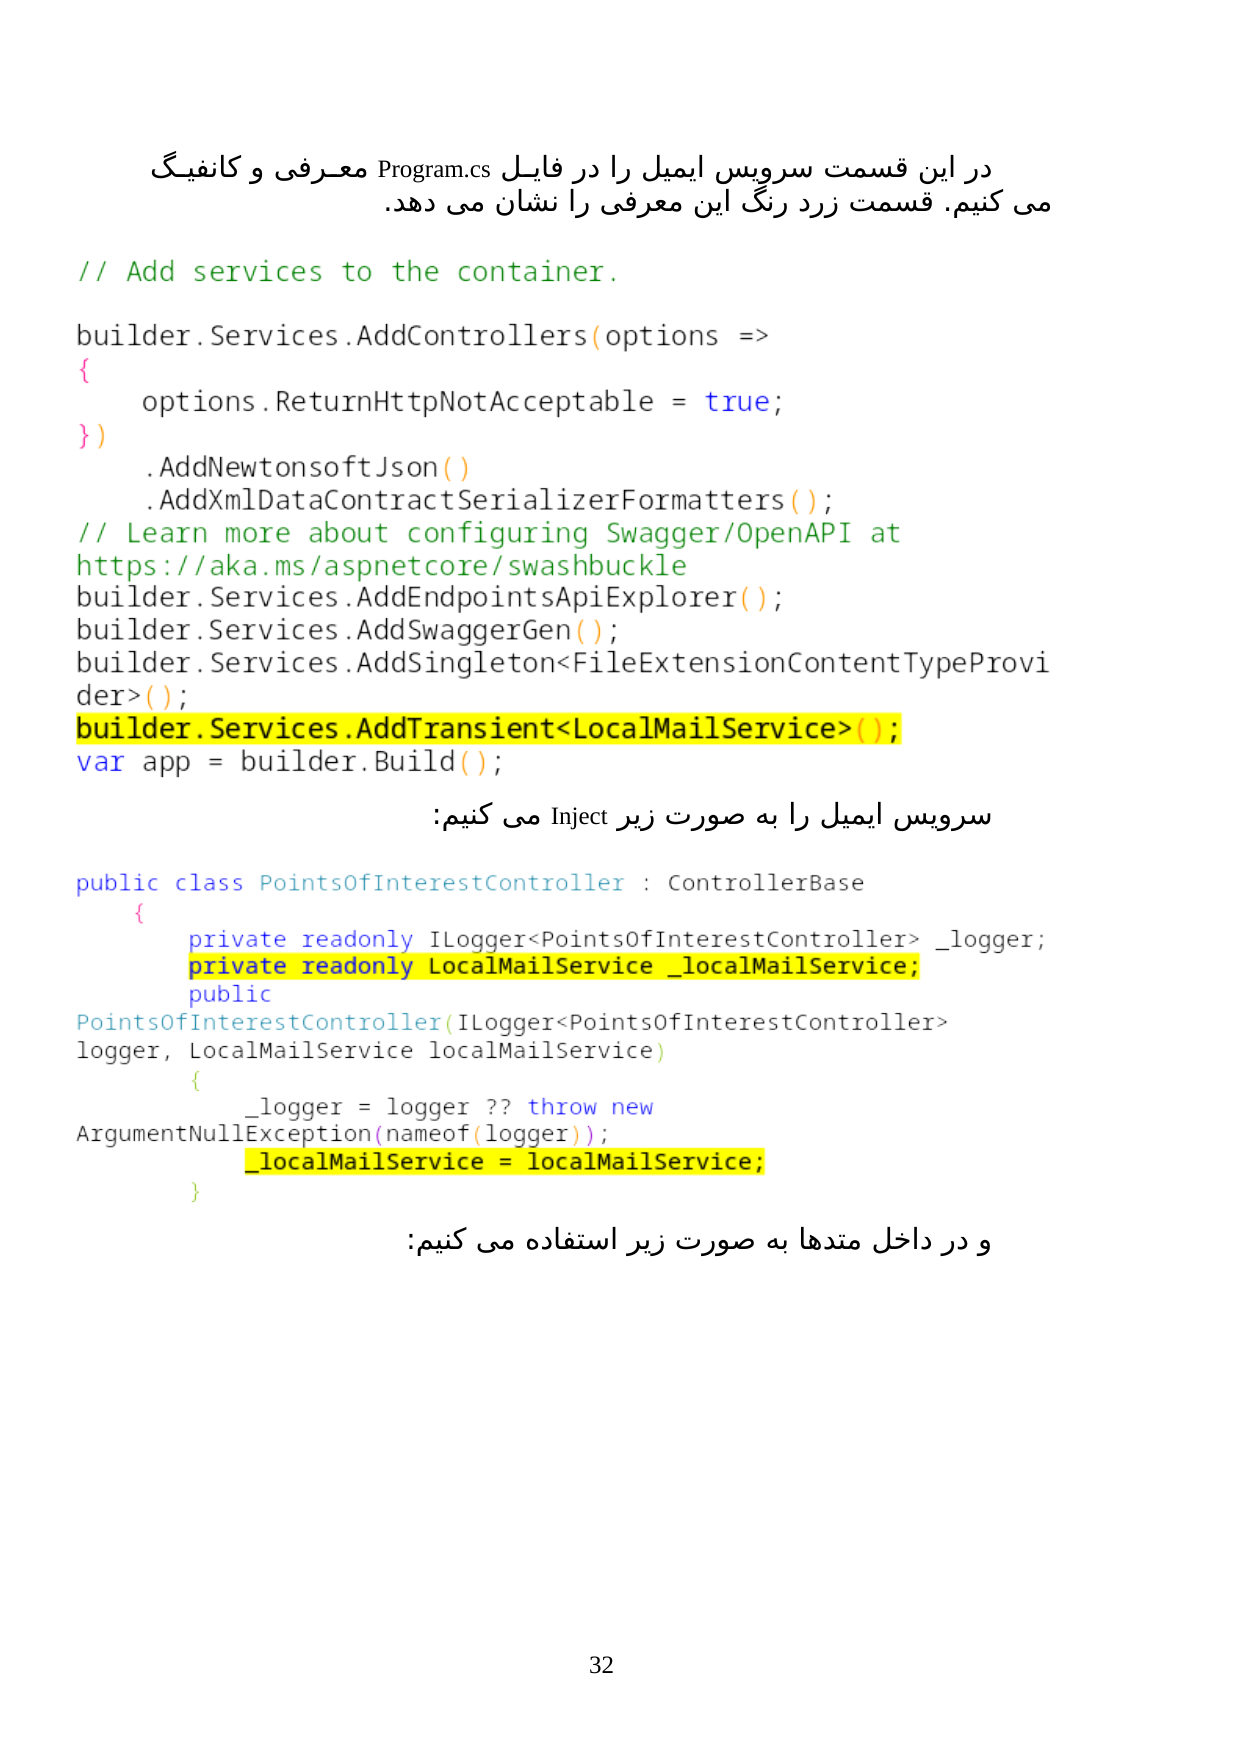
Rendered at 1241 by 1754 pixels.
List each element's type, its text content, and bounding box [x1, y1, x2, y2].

text در این قسمت سرویس ایمیل را در فایل Program.cs معرفی و کانفیگ می کنیم. قسمت زرد رنگ این معرفی را نشان می دهد. [150, 150, 1053, 218]
text سرویس ایمیل را به صورت زیر Inject می کنیم: [150, 798, 1053, 832]
text و در داخل متدها به صورت زیر استفاده می کنیم: [150, 1222, 1053, 1256]
